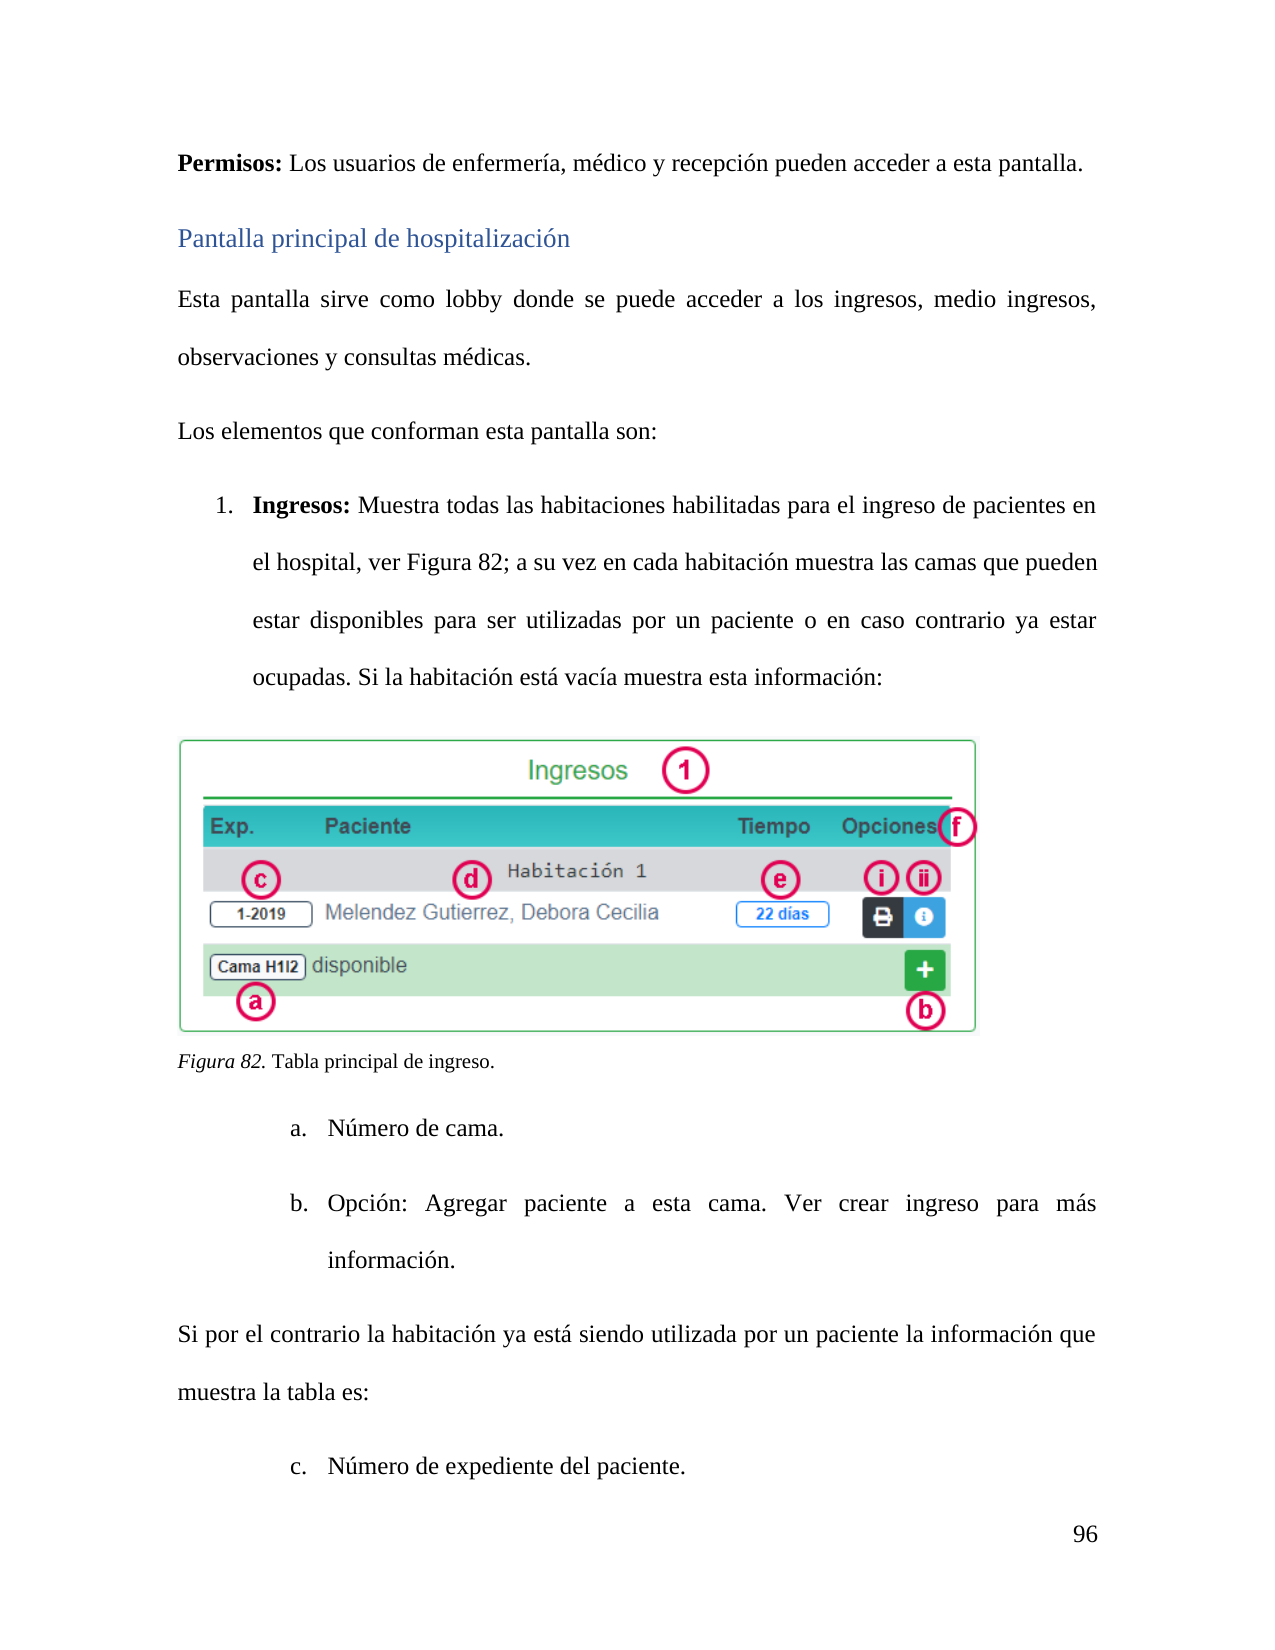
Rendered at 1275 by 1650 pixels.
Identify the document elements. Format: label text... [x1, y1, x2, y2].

text Pantalla principal de hospitalización [177, 222, 1098, 253]
picture [177, 736, 980, 1036]
list Opción: Agregar paciente a esta cama. Ver crear ingreso para más información. [290, 1188, 1098, 1274]
text Permisos: Los usuarios de enfermería, médico y recepción pueden acceder a esta pantalla. [177, 148, 1098, 176]
list Si por el contrario la habitación ya está siendo utilizada por un paciente la información que muestra la tabla es: [177, 1319, 1098, 1406]
list Número de cama. [290, 1113, 1098, 1142]
text Figura 82. Tabla principal de ingreso. [177, 1049, 1098, 1073]
text Los elementos que conforman esta pantalla son: [177, 416, 1098, 444]
list Número de expediente del paciente. [290, 1451, 1098, 1480]
list Ingresos: Muestra todas las habitaciones habilitadas para el ingreso de pacientes en el hospital, ver Figura 82; a su vez en cada habitación muestra las camas que pueden estar disponibles para ser utilizadas por un paciente o en caso contrario ya estar ocupadas. Si la habitación está vacía muestra esta información: [215, 490, 1098, 691]
text Esta pantalla sirve como lobby donde se puede acceder a los ingresos, medio ingresos, observaciones y consultas médicas. [177, 284, 1098, 370]
